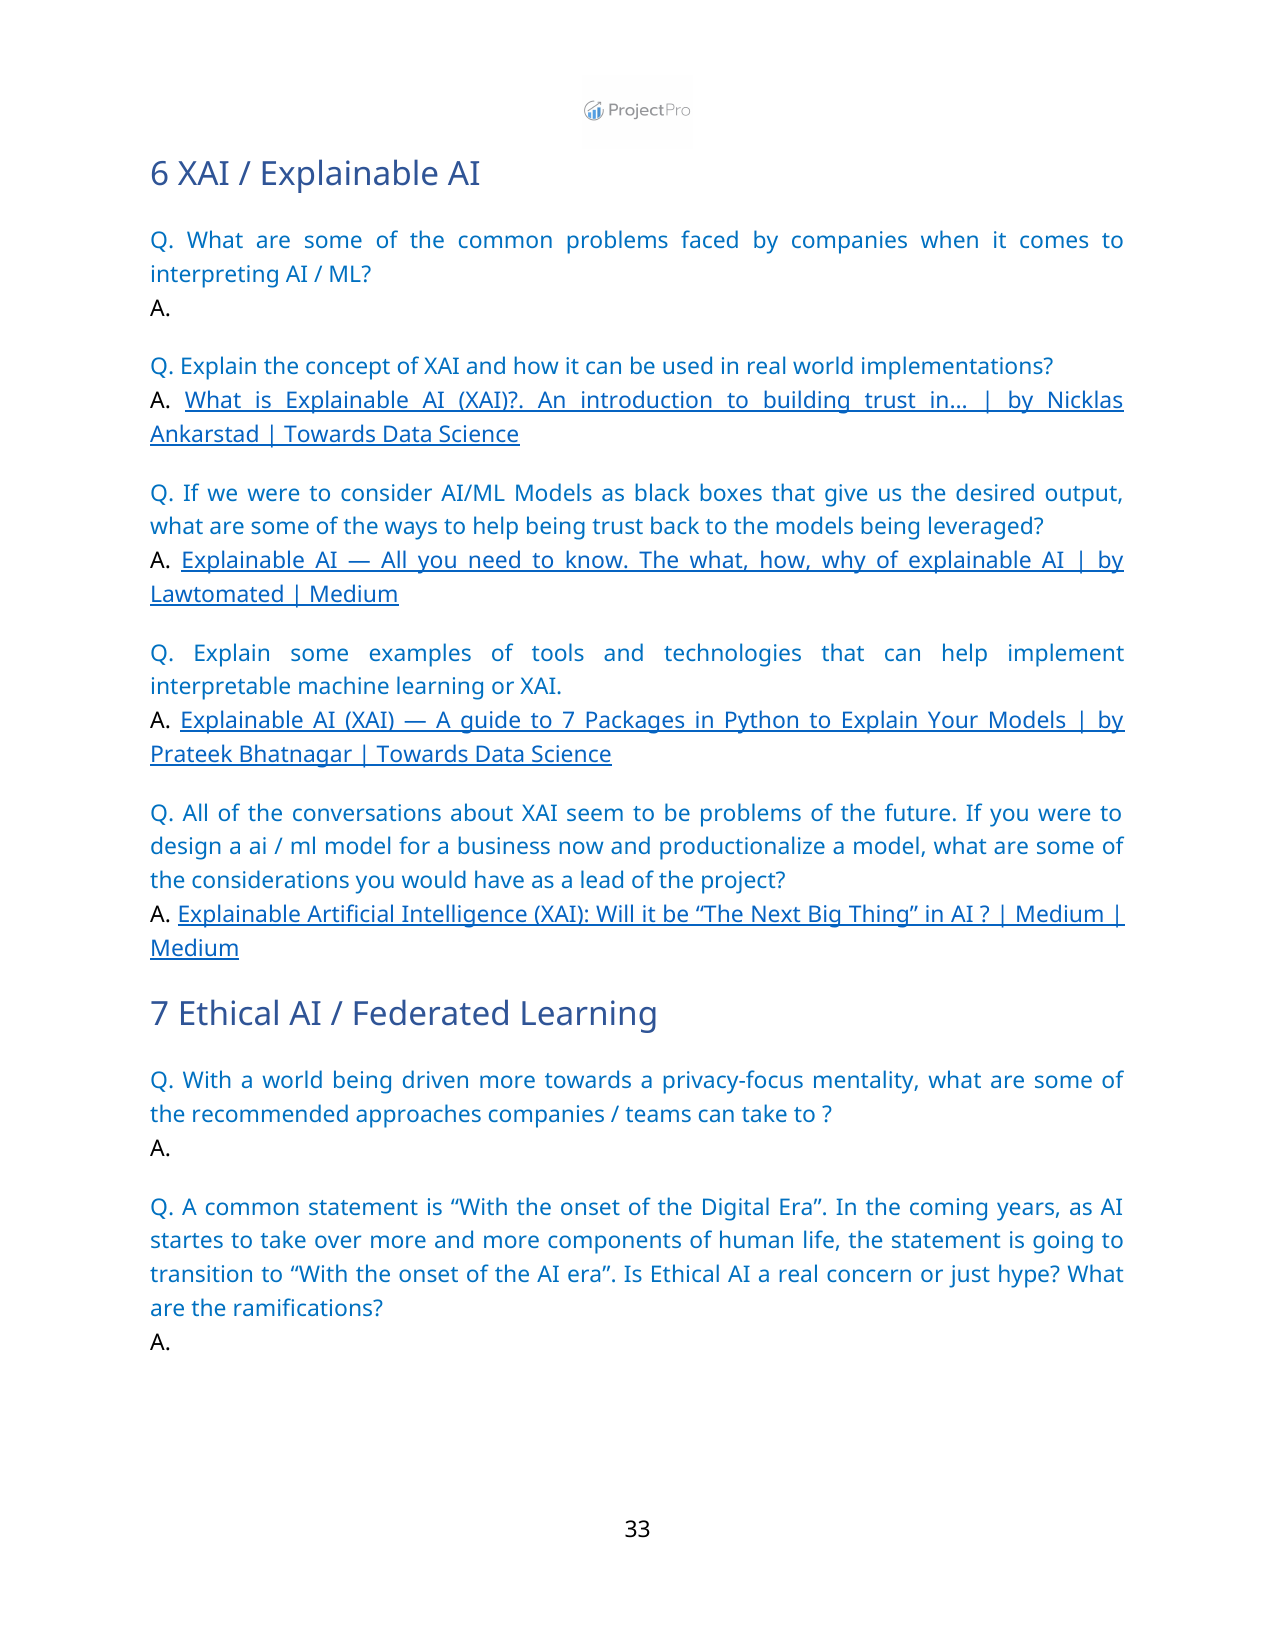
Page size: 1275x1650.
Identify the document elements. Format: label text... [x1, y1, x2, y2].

text A. Explainable AI — All you need to know. The what, how, why of explainable AI | by Lawtomated | Medium [150, 544, 1125, 609]
subtitle Q. Explain some examples of tools and technologies that can help implement interpretable machine learning or XAI. [150, 636, 1125, 701]
text A. [150, 1325, 1125, 1357]
picture [582, 75, 693, 149]
subtitle Q. A common statement is “With the onset of the Digital Era”. In the coming years, as AI startes to take over more and more components of human life, the statement is going to transition to “With the onset of the AI era”. Is Ethical AI a real concern or just hype? What are the ramifications? [150, 1190, 1125, 1323]
subtitle Q. What are some of the common problems faced by companies when it comes to interpreting AI / ML? [150, 224, 1125, 289]
text A. [150, 1132, 1125, 1163]
subtitle 6 XAI / Explainable AI [150, 150, 1125, 195]
subtitle 7 Ethical AI / Federated Learning [150, 990, 1125, 1036]
subtitle Q. All of the conversations about XAI seem to be problems of the future. If you were to design a ai / ml model for a business now and productionalize a model, what are some of the considerations you would have as a lead of the project? [150, 796, 1125, 895]
text A. Explainable AI (XAI) — A guide to 7 Packages in Python to Explain Your Models | by Prateek Bhatnagar | Towards Data Science [150, 704, 1125, 769]
text A. [150, 291, 1125, 323]
subtitle Q. With a world being driven more towards a privacy-focus mentality, what are some of the recommended approaches companies / teams can take to ? [150, 1064, 1125, 1129]
subtitle Q. Explain the concept of XAI and how it can be used in real world implementations? [150, 350, 1125, 381]
subtitle Q. If we were to consider AI/ML Models as black boxes that give us the desired output, what are some of the ways to help being trust back to the models being leveraged? [150, 476, 1125, 541]
text A. Explainable Artificial Intelligence (XAI): Will it be “The Next Big Thing” in AI ? | Medium | Medium [150, 898, 1125, 963]
text A. What is Explainable AI (XAI)?. An introduction to building trust in… | by Nicklas Ankarstad | Towards Data Science [150, 384, 1125, 449]
